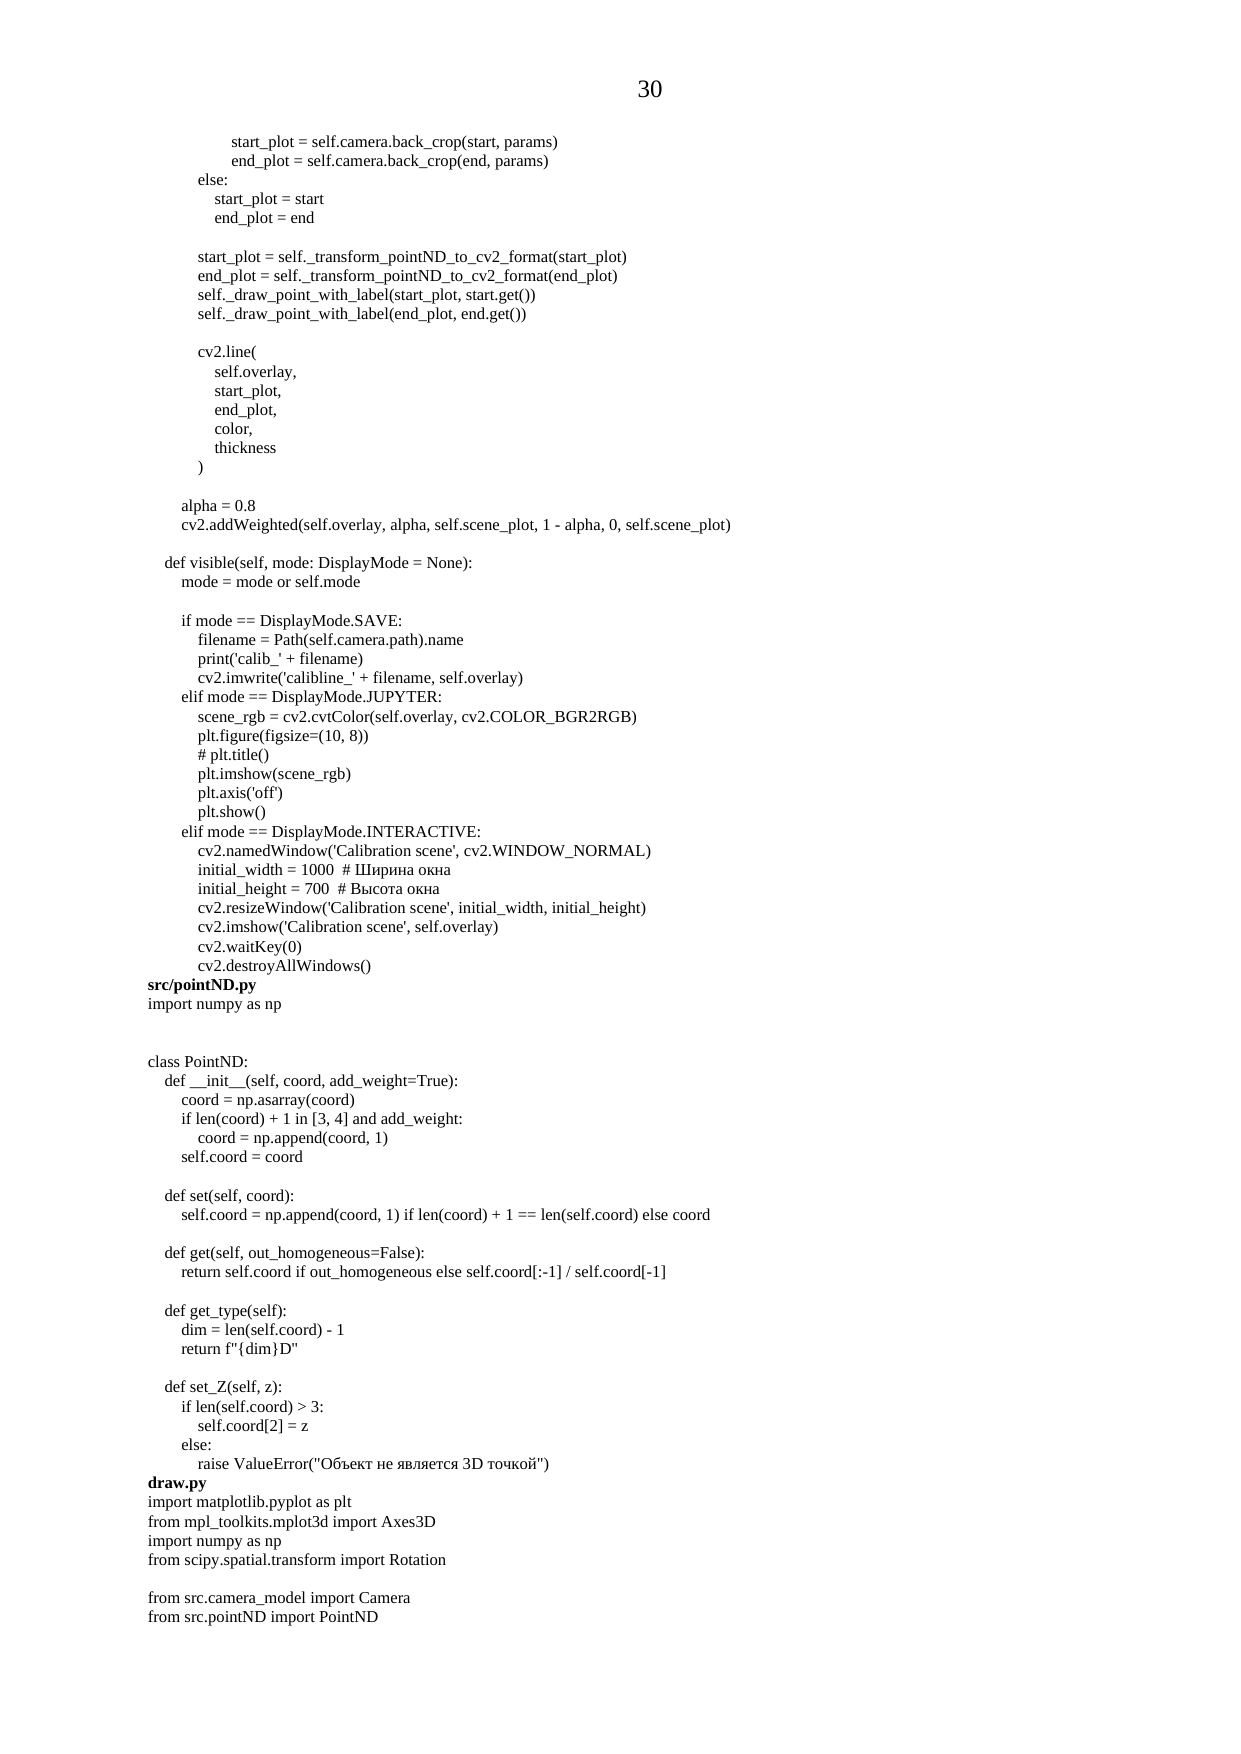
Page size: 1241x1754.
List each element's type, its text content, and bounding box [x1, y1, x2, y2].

text start_plot = start [148, 189, 1152, 208]
text self._draw_point_with_label(end_plot, end.get()) [148, 304, 1152, 323]
text color, [148, 419, 1152, 438]
text mode = mode or self.mode [148, 572, 1152, 591]
text def visible(self, mode: DisplayMode = None): [148, 553, 1152, 572]
text else: [148, 170, 1152, 189]
text elif mode == DisplayMode.INTERACTIVE: [148, 821, 1152, 841]
text plt.show() [148, 802, 1152, 821]
text start_plot = self.camera.back_crop(start, params) [148, 131, 1152, 151]
text import matplotlib.pyplot as plt [148, 1492, 1152, 1511]
text return self.coord if out_homogeneous else self.coord[:-1] / self.coord[-1] [148, 1262, 1152, 1281]
text def get_type(self): [148, 1301, 1152, 1320]
text elif mode == DisplayMode.JUPYTER: [148, 687, 1152, 706]
text coord = np.asarray(coord) [148, 1090, 1152, 1109]
text from scipy.spatial.transform import Rotation [148, 1550, 1152, 1569]
text import numpy as np [148, 994, 1152, 1013]
text from mpl_toolkits.mplot3d import Axes3D [148, 1511, 1152, 1531]
text filename = Path(self.camera.path).name [148, 630, 1152, 649]
text def get(self, out_homogeneous=False): [148, 1243, 1152, 1262]
text import numpy as np [148, 1531, 1152, 1550]
text end_plot, [148, 400, 1152, 419]
text if len(coord) + 1 in [3, 4] and add_weight: [148, 1109, 1152, 1128]
text raise ValueError("Объект не является 3D точкой") [148, 1454, 1152, 1473]
text # plt.title() [148, 745, 1152, 764]
text scene_rgb = cv2.cvtColor(self.overlay, cv2.COLOR_BGR2RGB) [148, 706, 1152, 726]
text def __init__(self, coord, add_weight=True): [148, 1071, 1152, 1090]
text print('calib_' + filename) [148, 649, 1152, 668]
text end_plot = end [148, 208, 1152, 227]
text if mode == DisplayMode.SAVE: [148, 611, 1152, 630]
text cv2.line( [148, 342, 1152, 361]
text from src.camera_model import Camera [148, 1588, 1152, 1607]
text initial_height = 700 # Высота окна [148, 879, 1152, 898]
text self.overlay, [148, 361, 1152, 381]
text cv2.waitKey(0) [148, 936, 1152, 956]
text from src.pointND import PointND [148, 1607, 1152, 1626]
text end_plot = self.camera.back_crop(end, params) [148, 151, 1152, 170]
text end_plot = self._transform_pointND_to_cv2_format(end_plot) [148, 266, 1152, 285]
text src/pointND.py [148, 975, 1152, 994]
text cv2.addWeighted(self.overlay, alpha, self.scene_plot, 1 - alpha, 0, self.scene_plot) [148, 515, 1152, 534]
text draw.py [148, 1473, 1152, 1492]
text self.coord[2] = z [148, 1416, 1152, 1435]
text start_plot = self._transform_pointND_to_cv2_format(start_plot) [148, 246, 1152, 266]
text cv2.imwrite('calibline_' + filename, self.overlay) [148, 668, 1152, 687]
text plt.figure(figsize=(10, 8)) [148, 726, 1152, 745]
text if len(self.coord) > 3: [148, 1396, 1152, 1416]
text def set_Z(self, z): [148, 1377, 1152, 1396]
text def set(self, coord): [148, 1186, 1152, 1205]
text cv2.destroyAllWindows() [148, 956, 1152, 975]
text else: [148, 1435, 1152, 1454]
text self.coord = coord [148, 1147, 1152, 1166]
text self._draw_point_with_label(start_plot, start.get()) [148, 285, 1152, 304]
text ) [148, 457, 1152, 476]
text cv2.imshow('Calibration scene', self.overlay) [148, 917, 1152, 936]
text coord = np.append(coord, 1) [148, 1128, 1152, 1147]
text class PointND: [148, 1051, 1152, 1071]
text cv2.namedWindow('Calibration scene', cv2.WINDOW_NORMAL) [148, 841, 1152, 860]
text cv2.resizeWindow('Calibration scene', initial_width, initial_height) [148, 898, 1152, 917]
text self.coord = np.append(coord, 1) if len(coord) + 1 == len(self.coord) else coord [148, 1205, 1152, 1224]
text return f"{dim}D" [148, 1339, 1152, 1358]
text dim = len(self.coord) - 1 [148, 1320, 1152, 1339]
text plt.axis('off') [148, 783, 1152, 802]
text thickness [148, 438, 1152, 457]
text initial_width = 1000 # Ширина окна [148, 860, 1152, 879]
text start_plot, [148, 381, 1152, 400]
text alpha = 0.8 [148, 496, 1152, 515]
text plt.imshow(scene_rgb) [148, 764, 1152, 783]
